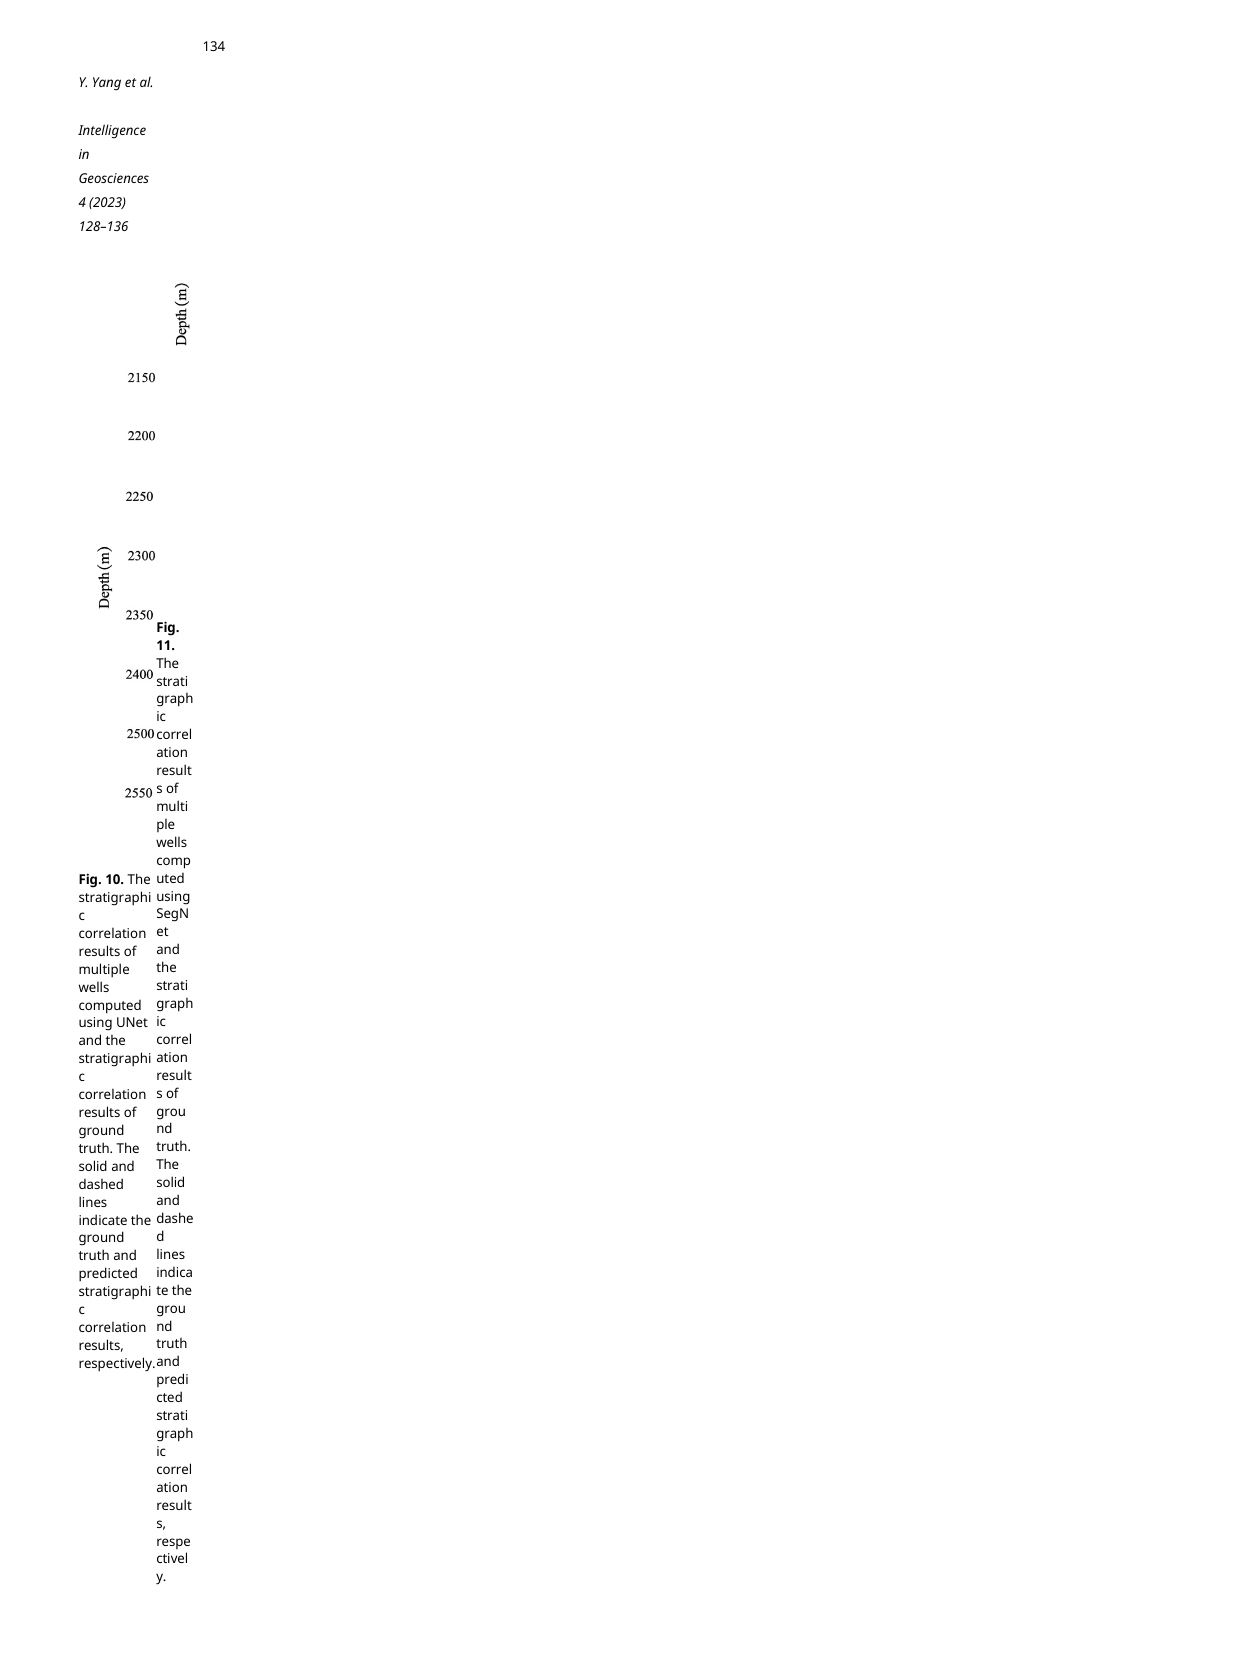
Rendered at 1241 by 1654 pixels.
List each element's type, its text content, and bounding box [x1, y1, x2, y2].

text Fig. 11. The stratigraphic correlation results of multiple wells computed using SegNet and the stratigraphic correlation results of ground truth. The solid and dashed lines indicate the ground truth and predicted stratigraphic correlation results, respectively. [156, 618, 193, 1585]
picture [174, 34, 194, 584]
picture [97, 298, 156, 846]
text Y. Yang et al. Artificial Intelligence in Geosciences 4 (2023) 128–136 [78, 69, 156, 236]
text 134 [194, 34, 233, 56]
text Fig. 10. The stratigraphic correlation results of multiple wells computed using UNet and the stratigraphic correlation results of ground truth. The solid and dashed lines indicate the ground truth and predicted stratigraphic correlation results, respectively. [78, 870, 156, 1372]
